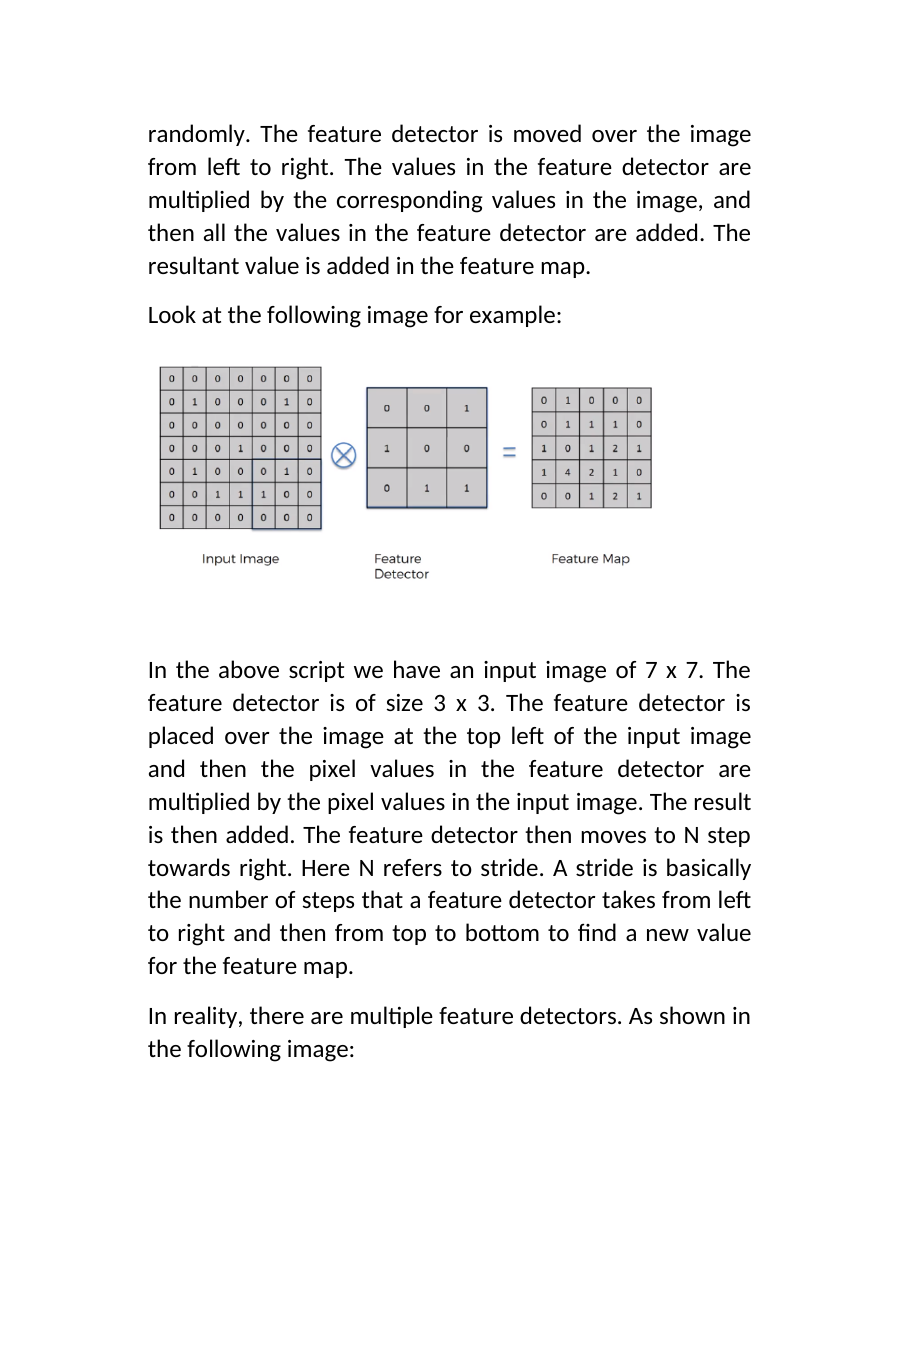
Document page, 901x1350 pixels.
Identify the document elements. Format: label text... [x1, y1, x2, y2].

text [148, 118, 752, 280]
text In the above script we have an input image of 7 x 7. The feature detector is of size 3 x 3. The feature detector is placed over the image at the top left of the input image and then the pixel values in the feature detector are multiplied by the pixel values in the input image. The result is then added. The feature detector then moves to N step towards right. Here N refers to stride. A stride is basically the number of steps that a feature detector takes from left to right and then from top to bottom to find a new value for the feature map. [148, 654, 752, 981]
text Look at the following image for example: [148, 299, 752, 330]
text In reality, there are multiple feature detectors. As shown in the following image: [148, 1000, 752, 1063]
picture [147, 348, 663, 586]
